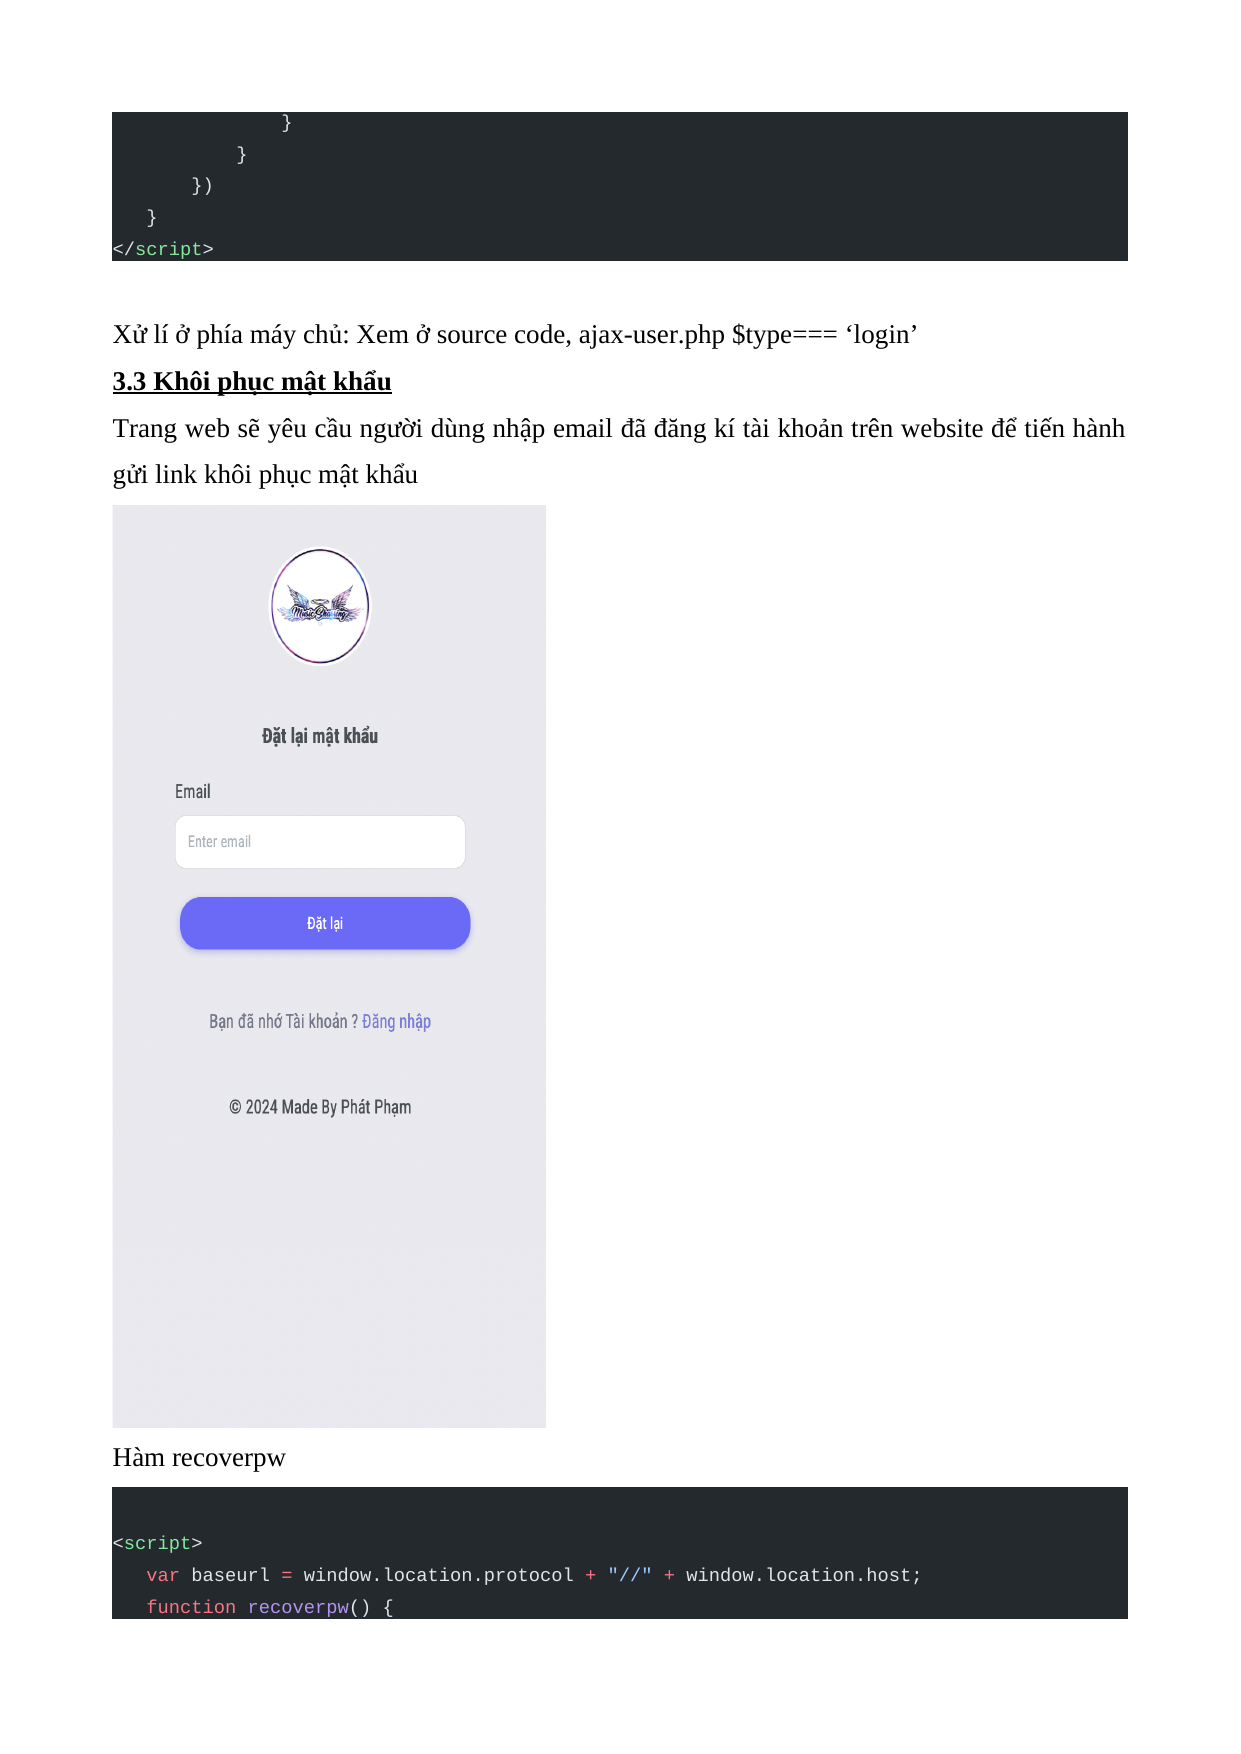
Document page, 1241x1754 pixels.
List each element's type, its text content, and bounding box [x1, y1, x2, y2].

text }) [112, 176, 1128, 197]
text } [112, 144, 1128, 166]
text } [112, 208, 1128, 229]
picture [112, 505, 547, 1428]
text <script> [112, 1534, 1128, 1555]
text Xử lí ở phía máy chủ: Xem ở source code, ajax-user.php $type=== ‘login’ [112, 318, 1128, 350]
text </script> [112, 240, 1128, 261]
text Trang web sẽ yêu cầu người dùng nhập email đã đăng kí tài khoản trên website để tiến hành gửi link khôi phục mật khẩu [112, 412, 1128, 490]
text var baseurl = window.location.protocol + "//" + window.location.host; [112, 1566, 1128, 1587]
text Hàm recoverpw [112, 1441, 1128, 1472]
text function recoverpw() { [112, 1598, 1128, 1619]
text } [112, 112, 1128, 134]
text 3.3 Khôi phục mật khẩu [112, 365, 1128, 396]
